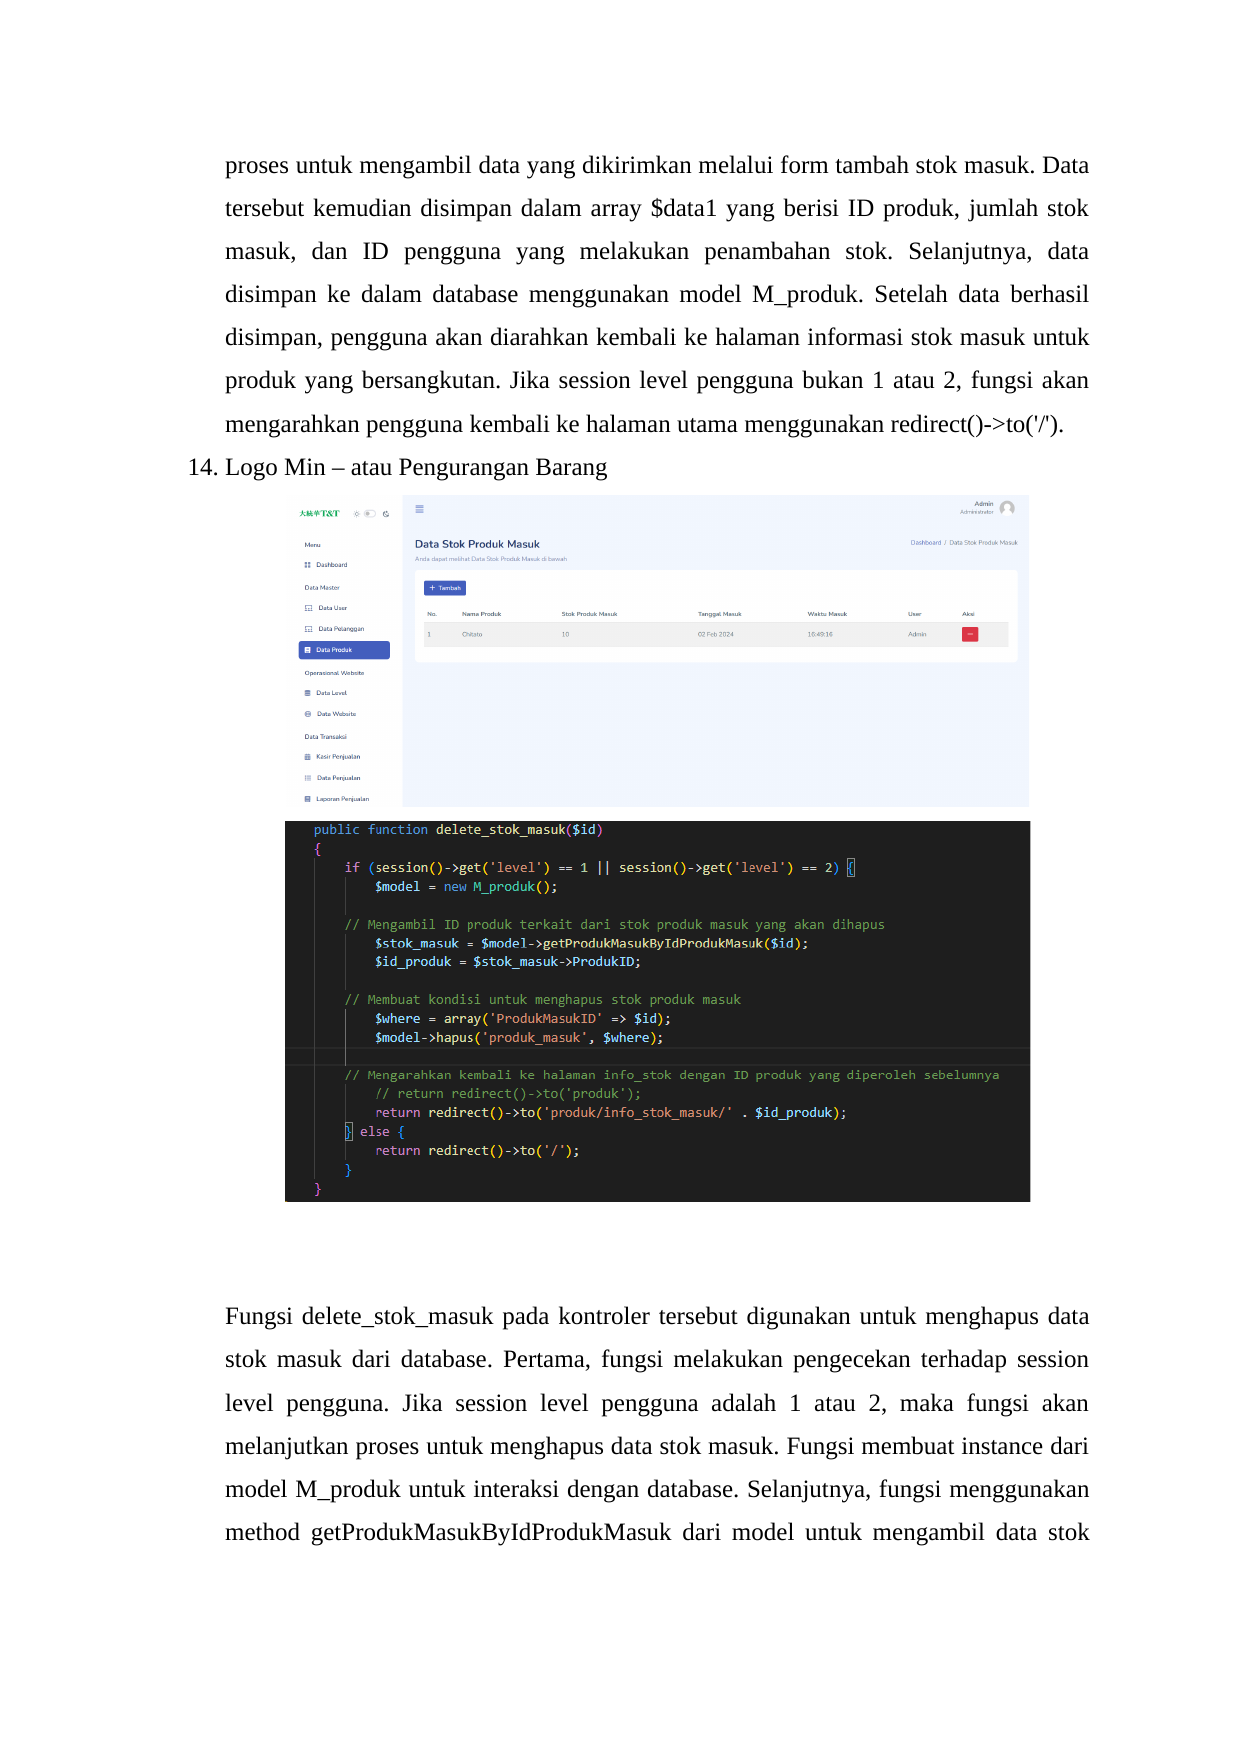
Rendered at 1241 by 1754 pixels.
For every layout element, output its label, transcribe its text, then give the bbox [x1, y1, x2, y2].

list Logo Min – atau Pengurangan Barang [187, 452, 1090, 481]
picture [286, 495, 1030, 807]
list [225, 150, 1090, 437]
picture [285, 821, 1031, 1202]
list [225, 1301, 1090, 1546]
